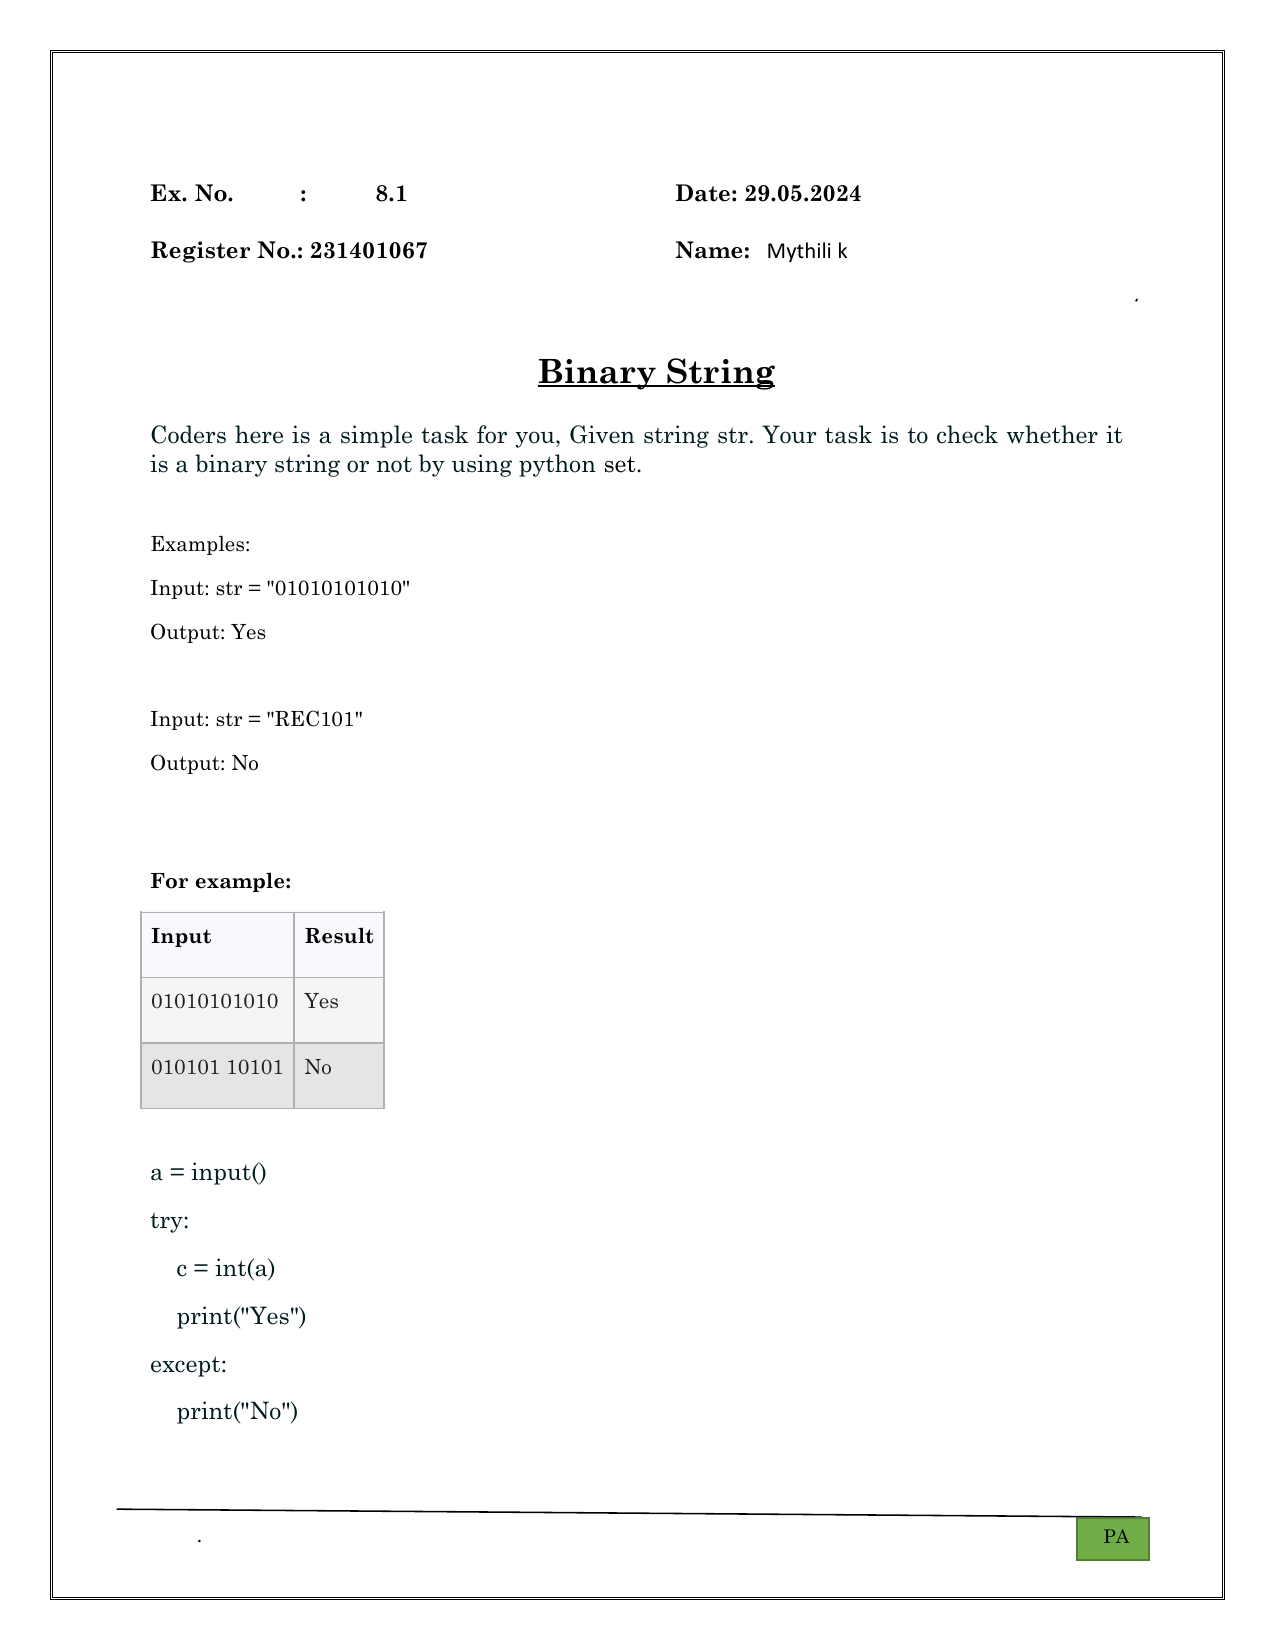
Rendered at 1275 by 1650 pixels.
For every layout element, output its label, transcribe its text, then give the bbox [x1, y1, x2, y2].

text Register No.: 231401067 Name: Mythili k [150, 236, 1125, 264]
text Coders here is a simple task for you, Given string str. Your task is to check whether it is a binary string or not by using python set. [150, 419, 1125, 477]
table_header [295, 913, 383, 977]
text For example: [150, 868, 1125, 893]
text Examples: [150, 531, 1125, 556]
text Input: str = "01010101010" [150, 575, 1125, 600]
text c = int(a) [150, 1253, 1125, 1282]
text print("No") [150, 1396, 1125, 1425]
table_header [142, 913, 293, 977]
text a = input() [150, 1157, 1125, 1186]
text print("Yes") [150, 1301, 1125, 1329]
text Output: No [150, 750, 1125, 775]
text except: [150, 1348, 1125, 1377]
text Ex. No. : 8.1 Date: 29.05.2024 [150, 179, 1125, 207]
text Output: Yes [150, 618, 1125, 644]
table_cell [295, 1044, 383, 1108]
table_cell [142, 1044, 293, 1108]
text Input: str = "REC101" [150, 706, 1125, 731]
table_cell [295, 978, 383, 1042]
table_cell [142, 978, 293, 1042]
text Binary String [187, 350, 1125, 390]
text try: [150, 1205, 1125, 1234]
